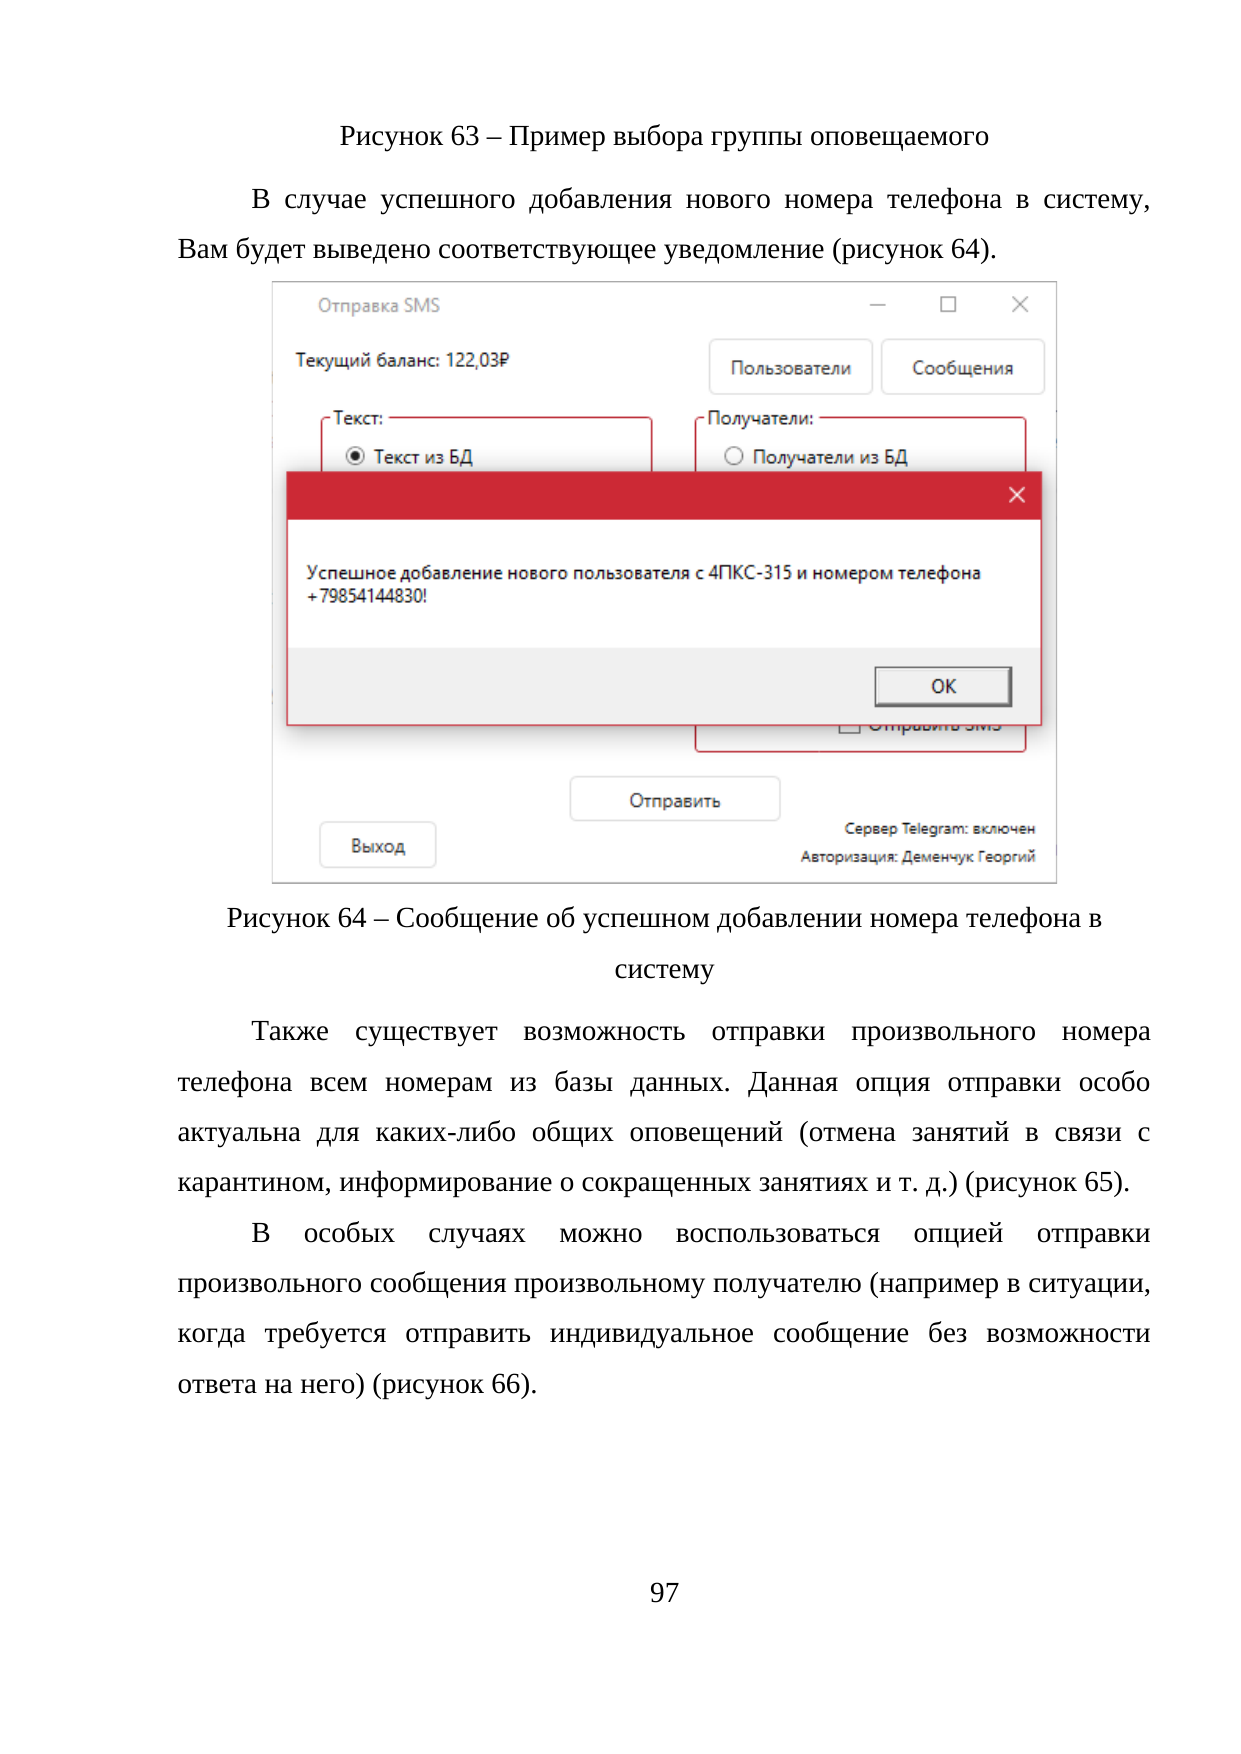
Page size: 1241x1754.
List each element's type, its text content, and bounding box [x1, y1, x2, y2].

text В особых случаях можно воспользоваться опцией отправки произвольного сообщения произвольному получателю (например в ситуации, когда требуется отправить индивидуальное сообщение без возможности ответа на него) (рисунок 66). [177, 1215, 1152, 1399]
text Также существует возможность отправки произвольного номера телефона всем номерам из базы данных. Данная опция отправки особо актуальна для каких-либо общих оповещений (отмена занятий в связи с карантином, информирование о сокращенных занятиях и т. д.) (рисунок 65). [177, 1013, 1152, 1198]
picture [271, 281, 1058, 884]
text Рисунок 63 – Пример выбора группы оповещаемого [177, 118, 1152, 152]
text Рисунок 64 – Сообщение об успешном добавлении номера телефона в систему [177, 900, 1152, 984]
text В случае успешного добавления нового номера телефона в систему, Вам будет выведено соответствующее уведомление (рисунок 64). [177, 181, 1152, 265]
